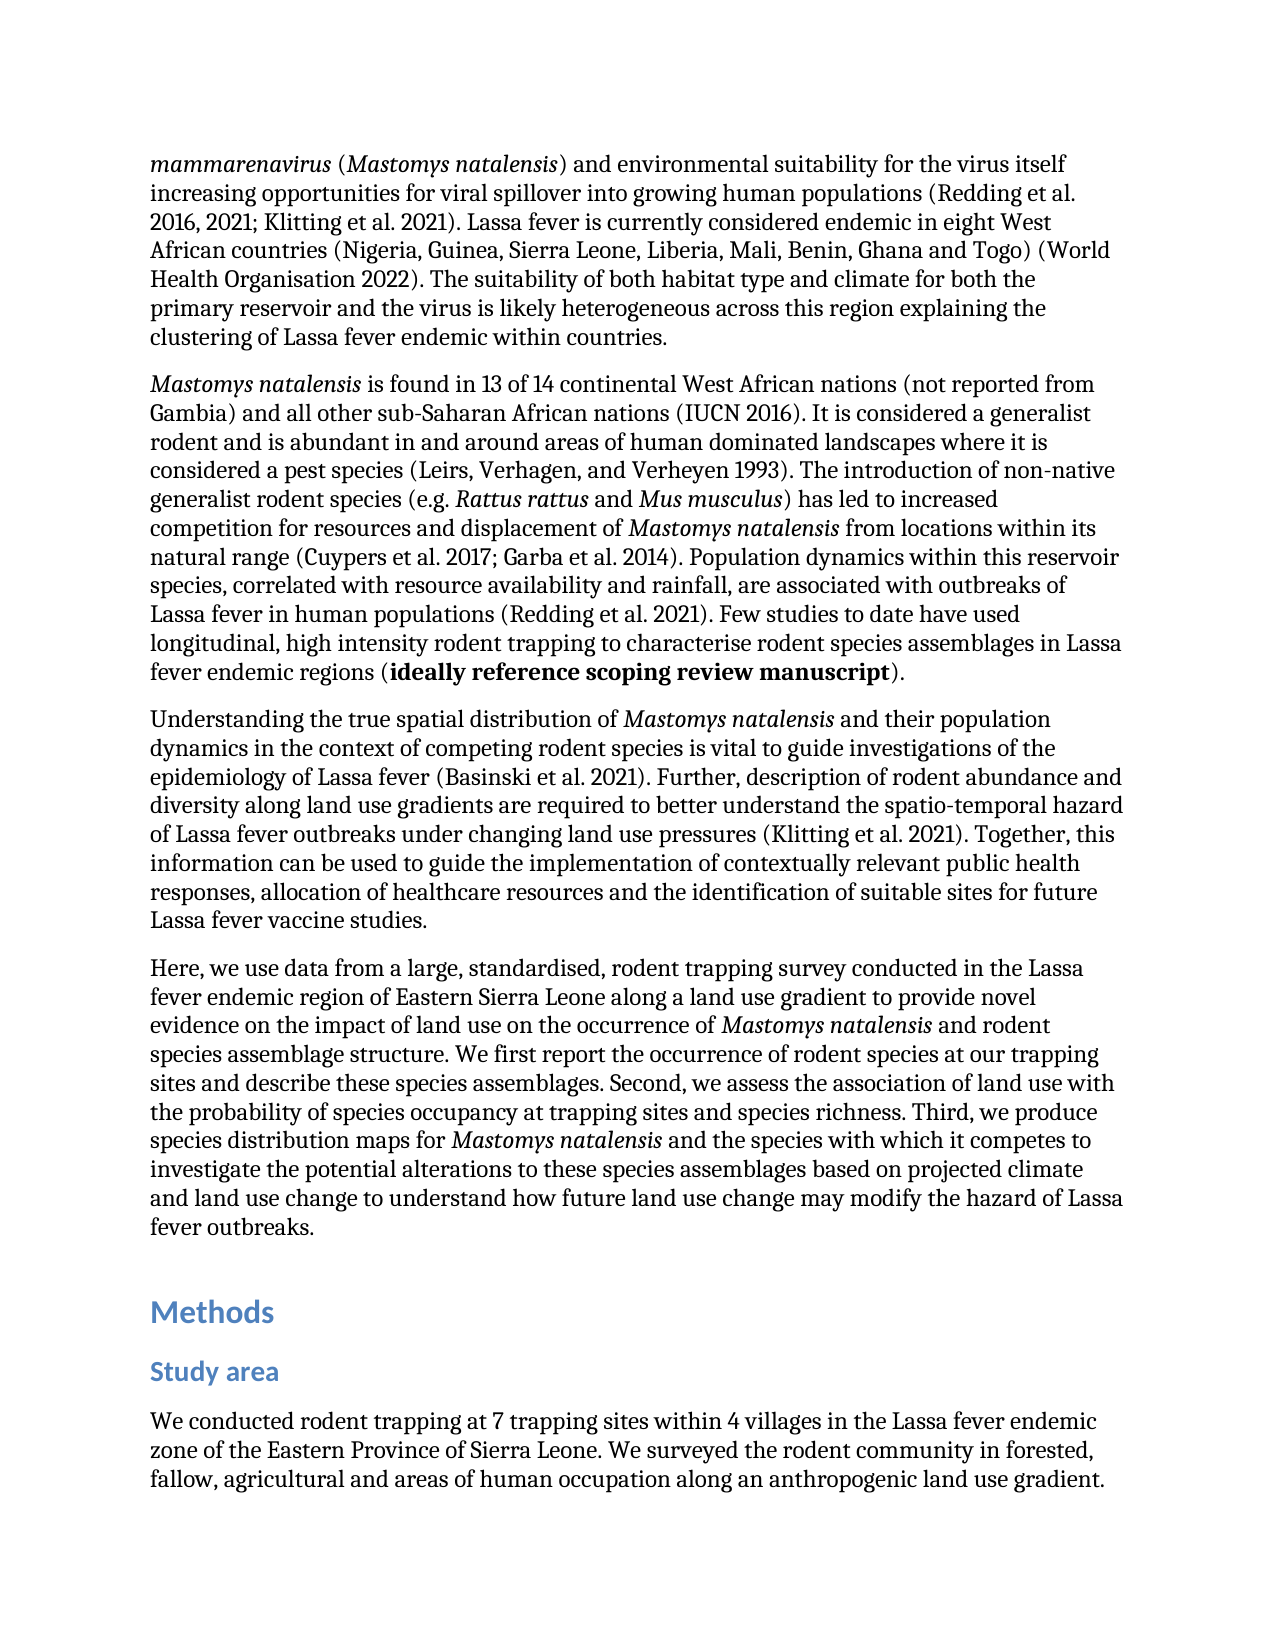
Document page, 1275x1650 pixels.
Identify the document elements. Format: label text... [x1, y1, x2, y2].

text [150, 150, 1125, 351]
text Understanding the true spatial distribution of Mastomys natalensis and their population dynamics in the context of competing rodent species is vital to guide investigations of the epidemiology of Lassa fever (Basinski et al. 2021). Further, description of rodent abundance and diversity along land use gradients are required to better understand the spatio-temporal hazard of Lassa fever outbreaks under changing land use pressures (Klitting et al. 2021). Together, this information can be used to guide the implementation of contextually relevant public health responses, allocation of healthcare resources and the identification of suitable sites for future Lassa fever vaccine studies. [150, 705, 1125, 935]
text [150, 1407, 1125, 1493]
subtitle Methods [150, 1291, 1125, 1332]
text Mastomys natalensis is found in 13 of 14 continental West African nations (not reported from Gambia) and all other sub-Saharan African nations (IUCN 2016). It is considered a generalist rodent and is abundant in and around areas of human dominated landscapes where it is considered a pest species (Leirs, Verhagen, and Verheyen 1993). The introduction of non-native generalist rodent species (e.g. Rattus rattus and Mus musculus) has led to increased competition for resources and displacement of Mastomys natalensis from locations within its natural range (Cuypers et al. 2017; Garba et al. 2014). Population dynamics within this reservoir species, correlated with resource availability and rainfall, are associated with outbreaks of Lassa fever in human populations (Redding et al. 2021). Few studies to date have used longitudinal, high intensity rodent trapping to characterise rodent species assemblages in Lassa fever endemic regions (ideally reference scoping review manuscript). [150, 370, 1125, 686]
text Here, we use data from a large, standardised, rodent trapping survey conducted in the Lassa fever endemic region of Eastern Sierra Leone along a land use gradient to provide novel evidence on the impact of land use on the occurrence of Mastomys natalensis and rodent species assemblage structure. We first report the occurrence of rodent species at our trapping sites and describe these species assemblages. Second, we assess the association of land use with the probability of species occupancy at trapping sites and species richness. Third, we produce species distribution maps for Mastomys natalensis and the species with which it competes to investigate the potential alterations to these species assemblages based on projected climate and land use change to understand how future land use change may modify the hazard of Lassa fever outbreaks. [150, 954, 1125, 1241]
subtitle Study area [150, 1353, 1125, 1388]
